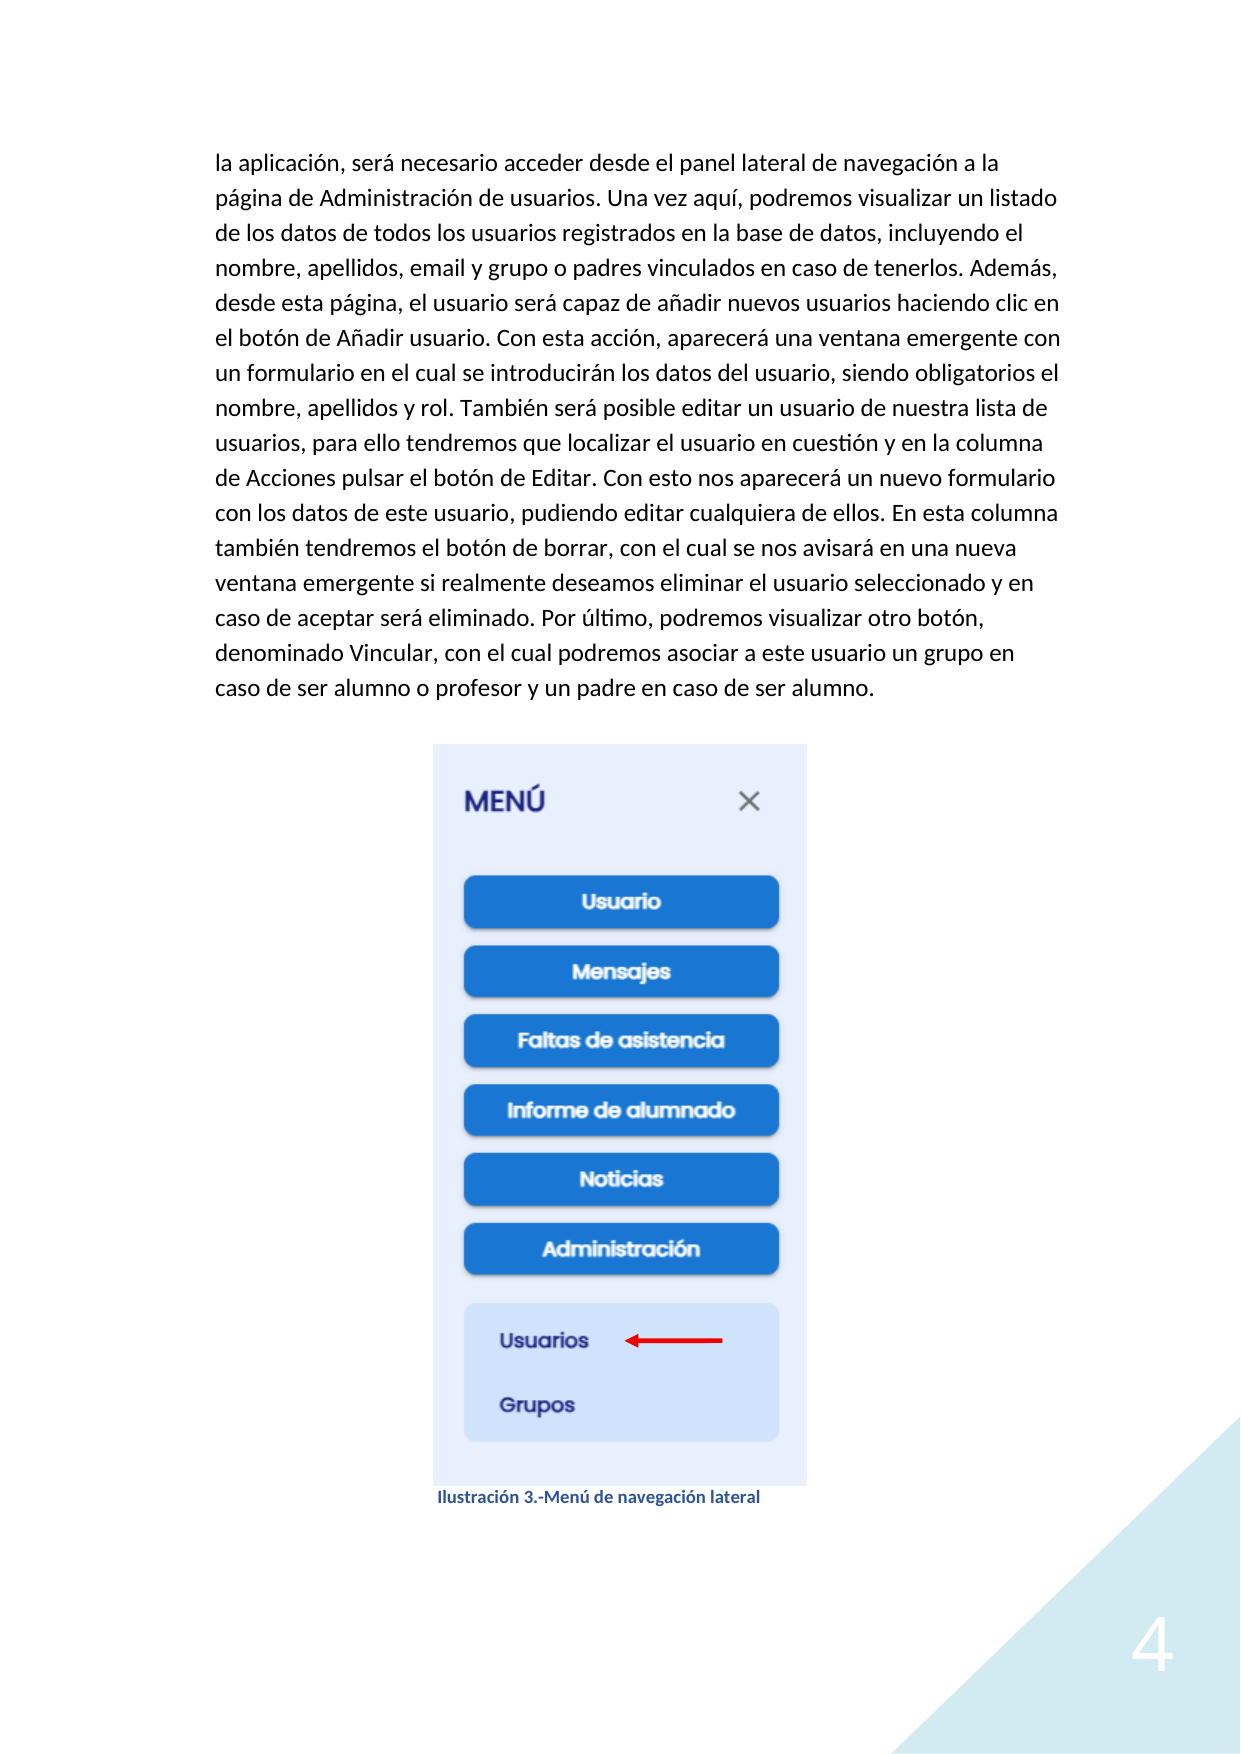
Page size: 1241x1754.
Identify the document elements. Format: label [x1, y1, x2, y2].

picture [433, 744, 807, 1486]
list [177, 148, 1063, 703]
